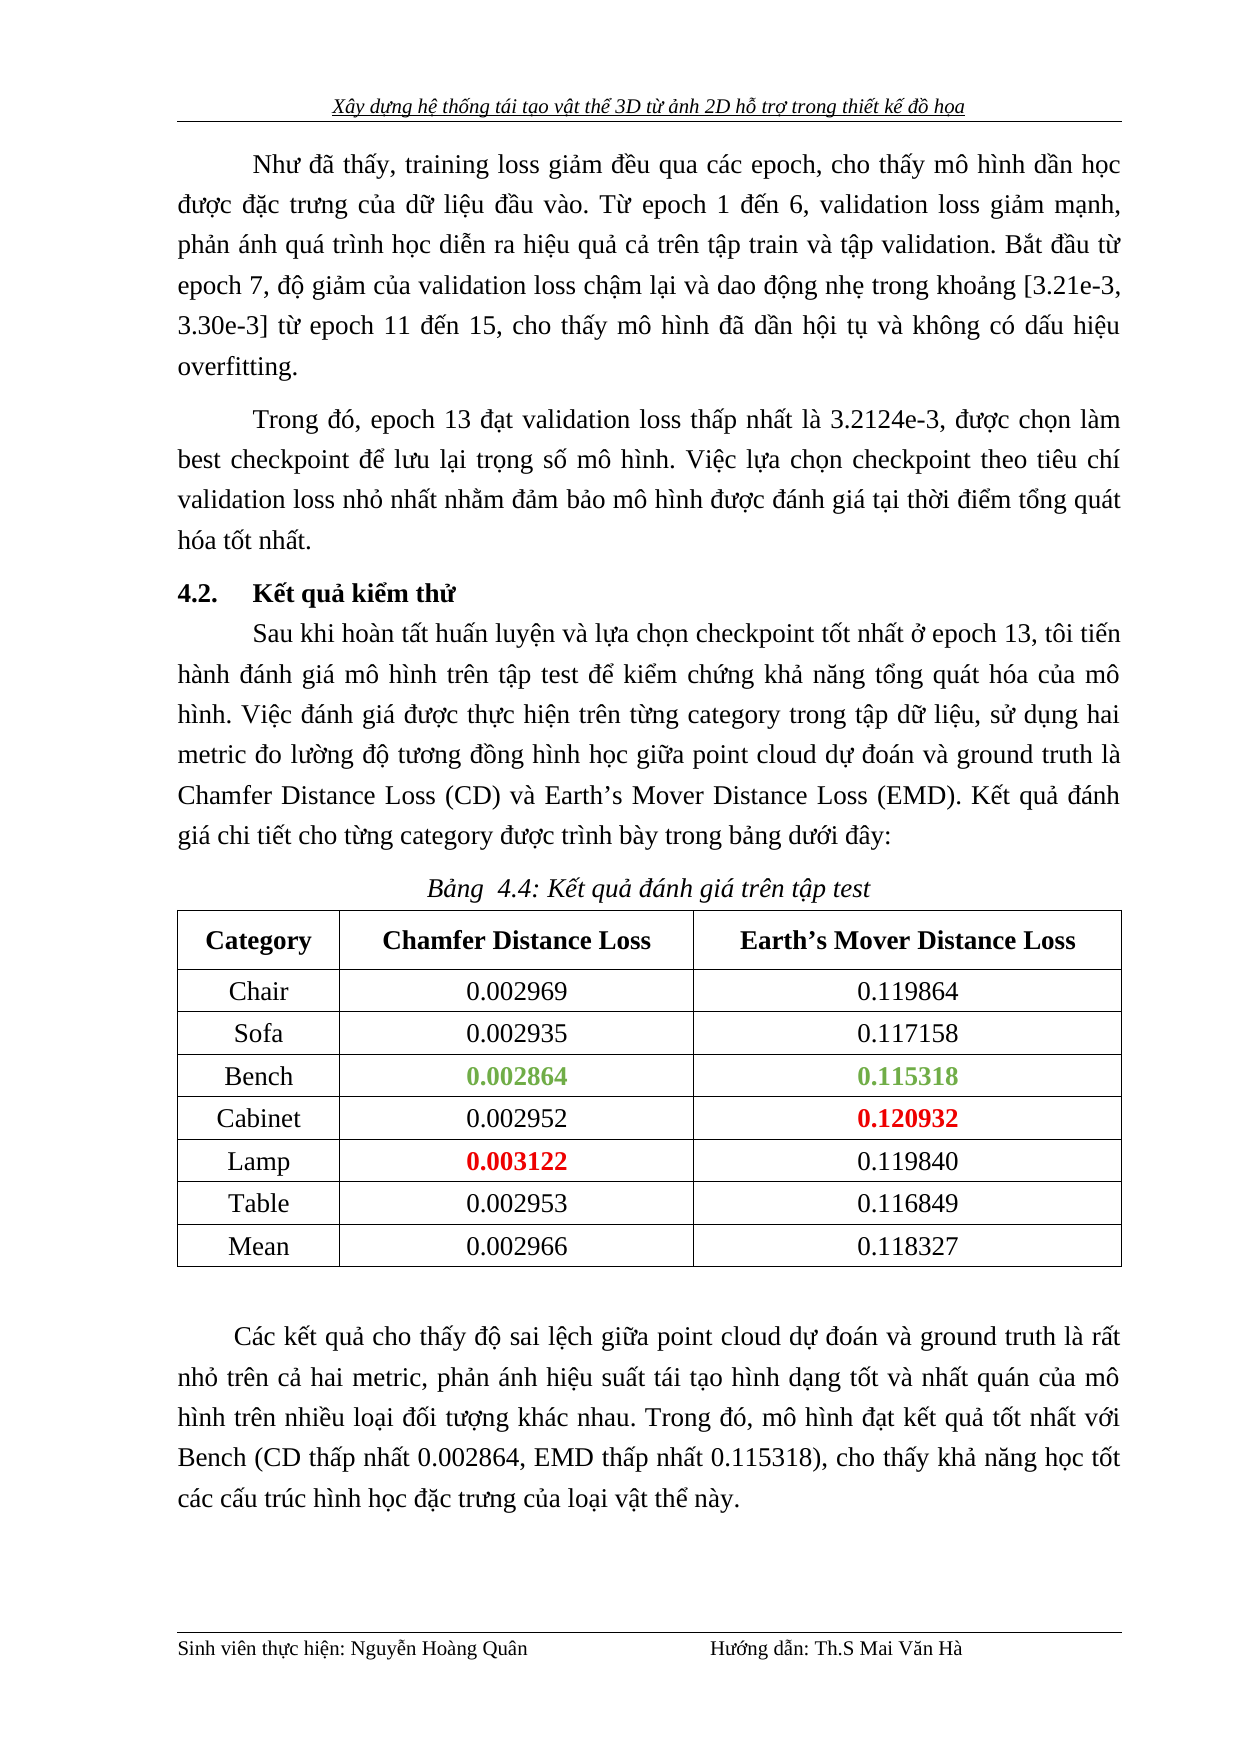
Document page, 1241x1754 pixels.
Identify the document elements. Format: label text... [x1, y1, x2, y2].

text Như đã thấy, training loss giảm đều qua các epoch, cho thấy mô hình dần học được đặc trưng của dữ liệu đầu vào. Từ epoch 1 đến 6, validation loss giảm mạnh, phản ánh quá trình học diễn ra hiệu quả cả trên tập train và tập validation. Bắt đầu từ epoch 7, độ giảm của validation loss chậm lại và dao động nhẹ trong khoảng [3.21e-3, 3.30e-3] từ epoch 11 đến 15, cho thấy mô hình đã dần hội tụ và không có dấu hiệu overfitting. [177, 148, 1122, 381]
table_cell Chair [178, 970, 339, 1011]
table_cell 0.002969 [340, 970, 693, 1011]
table_cell Bench [178, 1055, 339, 1096]
table_cell Lamp [178, 1140, 339, 1181]
table_cell 0.116849 [694, 1182, 1121, 1224]
table_cell Sofa [178, 1012, 339, 1054]
text Các kết quả cho thấy độ sai lệch giữa point cloud dự đoán và ground truth là rất nhỏ trên cả hai metric, phản ánh hiệu suất tái tạo hình dạng tốt và nhất quán của mô hình trên nhiều loại đối tượng khác nhau. Trong đó, mô hình đạt kết quả tốt nhất với Bench (CD thấp nhất 0.002864, EMD thấp nhất 0.115318), cho thấy khả năng học tốt các cấu trúc hình học đặc trưng của loại vật thể này. [177, 1320, 1122, 1513]
table_cell 0.002935 [340, 1012, 693, 1054]
text Trong đó, epoch 13 đạt validation loss thấp nhất là 3.2124e-3, được chọn làm best checkpoint để lưu lại trọng số mô hình. Việc lựa chọn checkpoint theo tiêu chí validation loss nhỏ nhất nhằm đảm bảo mô hình được đánh giá tại thời điểm tổng quát hóa tốt nhất. [177, 403, 1122, 555]
table_cell 0.118327 [694, 1225, 1121, 1266]
table_cell 0.115318 [694, 1055, 1121, 1096]
table_cell 0.002864 [340, 1055, 693, 1096]
table_cell 0.002953 [340, 1182, 693, 1224]
table_header Category [178, 911, 339, 969]
table_cell 0.117158 [694, 1012, 1121, 1054]
text Sau khi hoàn tất huấn luyện và lựa chọn checkpoint tốt nhất ở epoch 13, tôi tiến hành đánh giá mô hình trên tập test để kiểm chứng khả năng tổng quát hóa của mô hình. Việc đánh giá được thực hiện trên từng category trong tập dữ liệu, sử dụng hai metric đo lường độ tương đồng hình học giữa point cloud dự đoán và ground truth là Chamfer Distance Loss (CD) và Earth’s Mover Distance Loss (EMD). Kết quả đánh giá chi tiết cho từng category được trình bày trong bảng dưới đây: [177, 617, 1122, 851]
subtitle Kết quả kiểm thử [177, 577, 1122, 608]
table_cell 0.002952 [340, 1097, 693, 1139]
table_cell Mean [178, 1225, 339, 1266]
table_cell 0.120932 [694, 1097, 1121, 1139]
table_cell 0.119840 [694, 1140, 1121, 1181]
table_cell 0.119864 [694, 970, 1121, 1011]
table_header Earth’s Mover Distance Loss [694, 911, 1121, 969]
table_cell 0.002966 [340, 1225, 693, 1266]
table_cell Table [178, 1182, 339, 1224]
table_header Chamfer Distance Loss [340, 911, 693, 969]
table_cell Cabinet [178, 1097, 339, 1139]
table_cell 0.003122 [340, 1140, 693, 1181]
